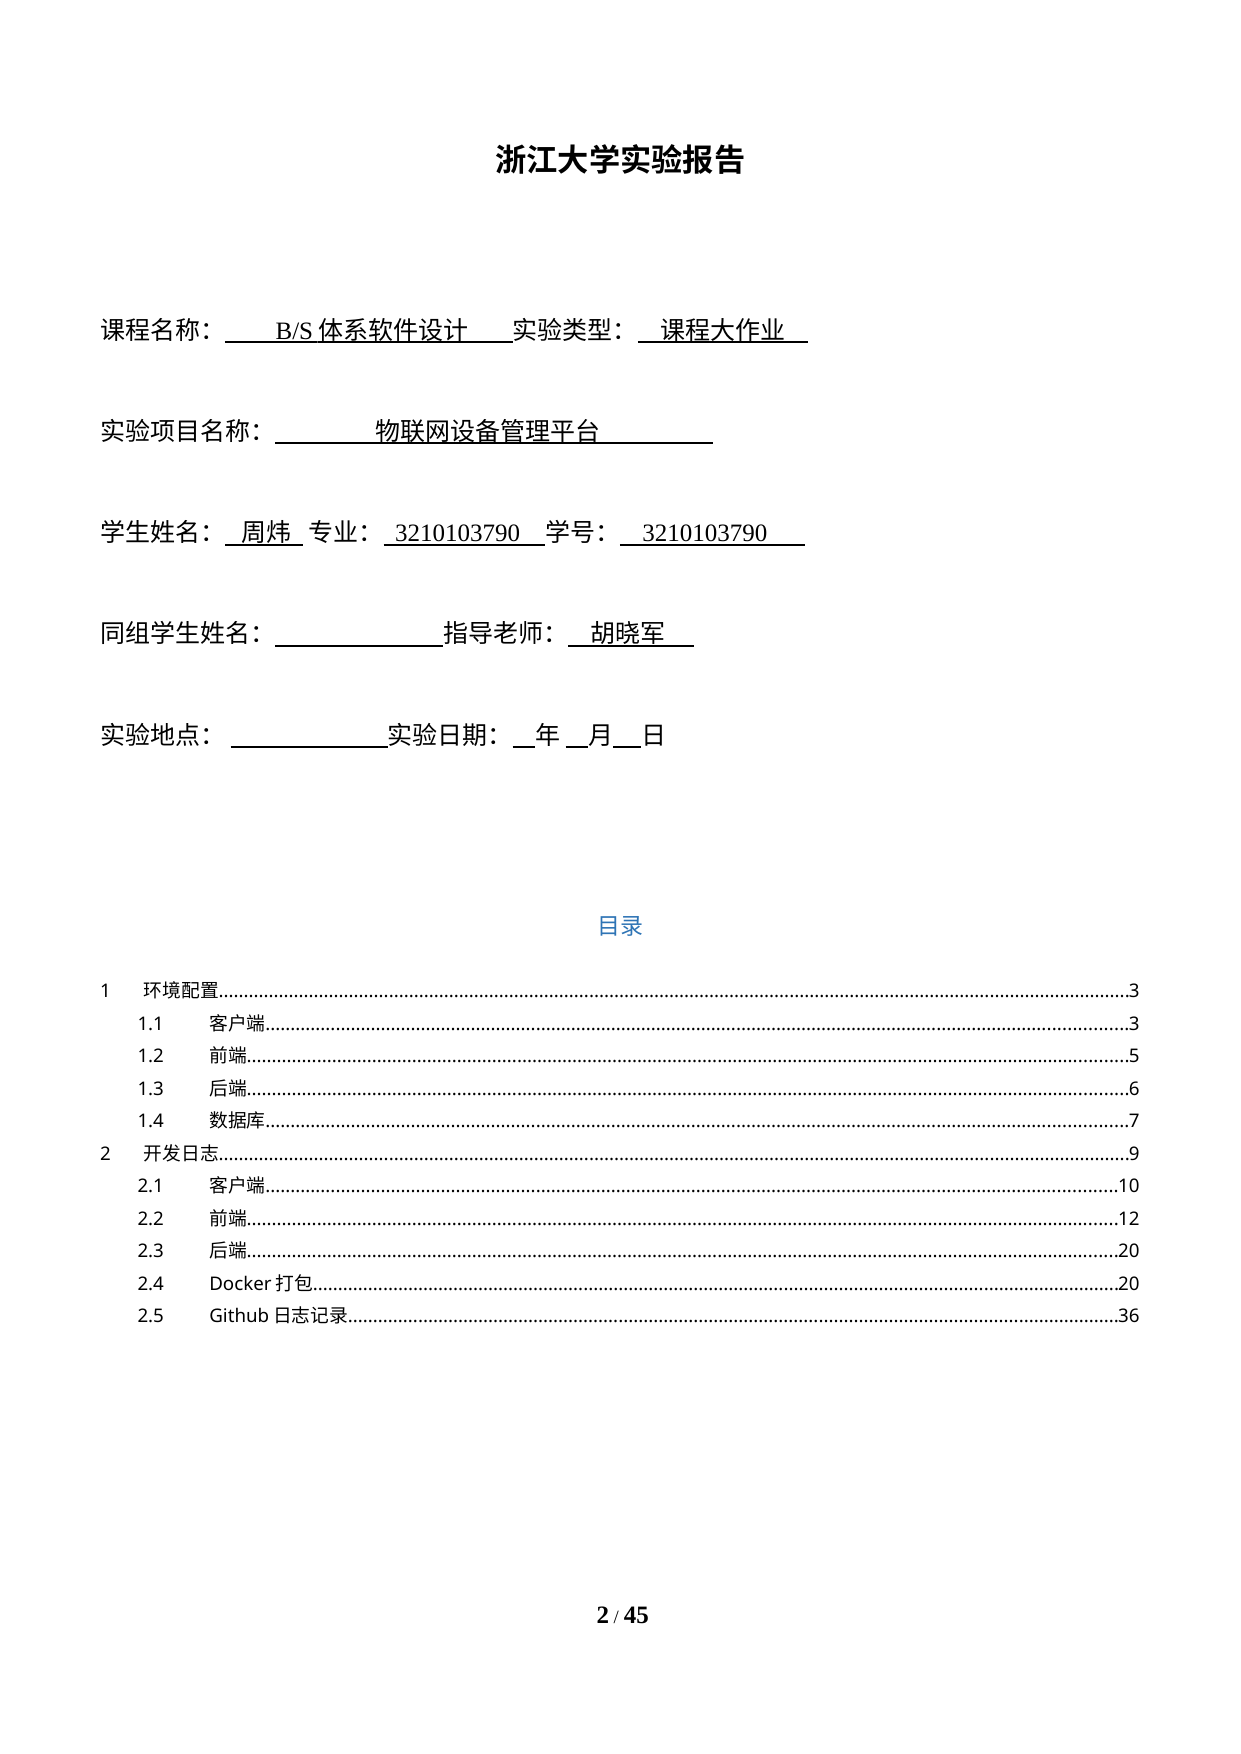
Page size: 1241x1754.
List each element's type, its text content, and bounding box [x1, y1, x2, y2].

text 浙江大学实验报告 [100, 125, 1140, 190]
text 同组学生姓名： 指导老师： 胡晓军 [100, 599, 1140, 664]
text 学生姓名： 周炜 专业： 3210103790 学号： 3210103790 [100, 498, 1140, 563]
text 课程名称： B/S体系软件设计 实验类型： 课程大作业 [100, 296, 1140, 361]
text 实验地点： 实验日期： 年 月 日 [100, 701, 1140, 766]
text 实验项目名称： 物联网设备管理平台 [100, 397, 1140, 462]
